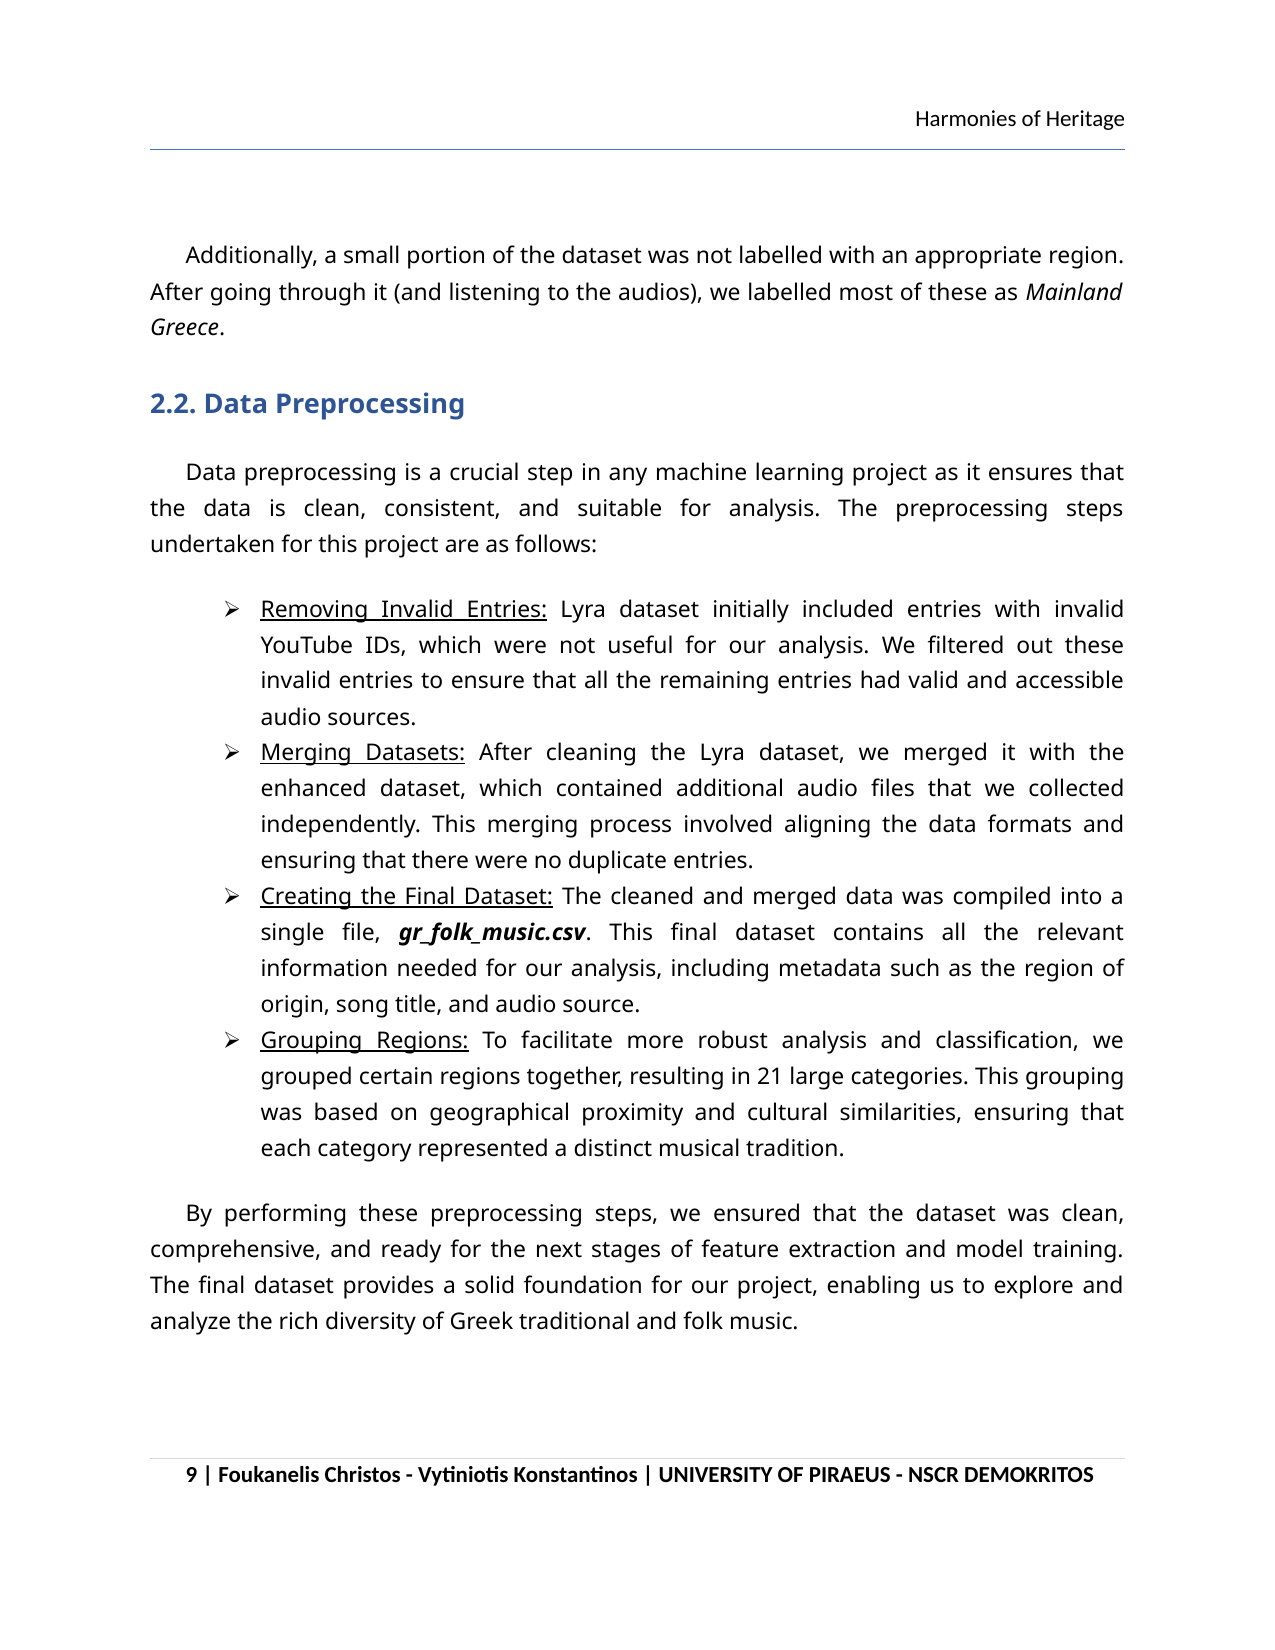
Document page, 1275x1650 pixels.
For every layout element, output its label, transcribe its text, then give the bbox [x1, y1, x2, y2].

text By performing these preprocessing steps, we ensured that the dataset was clean, comprehensive, and ready for the next stages of feature extraction and model training. The final dataset provides a solid foundation for our project, enabling us to explore and analyze the rich diversity of Greek traditional and folk music. [150, 1197, 1125, 1336]
list Merging Datasets: After cleaning the Lyra dataset, we merged it with the enhanced dataset, which contained additional audio files that we collected independently. This merging process involved aligning the data formats and ensuring that there were no duplicate entries. [223, 736, 1125, 875]
text Additionally, a small portion of the dataset was not labelled with an appropriate region. After going through it (and listening to the audios), we labelled most of these as Mainland Greece. 2.2. Data Preprocessing [150, 239, 1125, 421]
list Creating the Final Dataset: The cleaned and merged data was compiled into a single file, gr_folk_music.csv. This final dataset contains all the relevant information needed for our analysis, including metadata such as the region of origin, song title, and audio source. [223, 880, 1125, 1019]
list Grouping Regions: To facilitate more robust analysis and classification, we grouped certain regions together, resulting in 21 large categories. This grouping was based on geographical proximity and cultural similarities, ensuring that each category represented a distinct musical tradition. [223, 1024, 1125, 1163]
text Data preprocessing is a crucial step in any machine learning project as it ensures that the data is clean, consistent, and suitable for analysis. The preprocessing steps undertaken for this project are as follows: [150, 456, 1125, 559]
list Removing Invalid Entries: Lyra dataset initially included entries with invalid YouTube IDs, which were not useful for our analysis. We filtered out these invalid entries to ensure that all the remaining entries had valid and accessible audio sources. [223, 593, 1125, 732]
